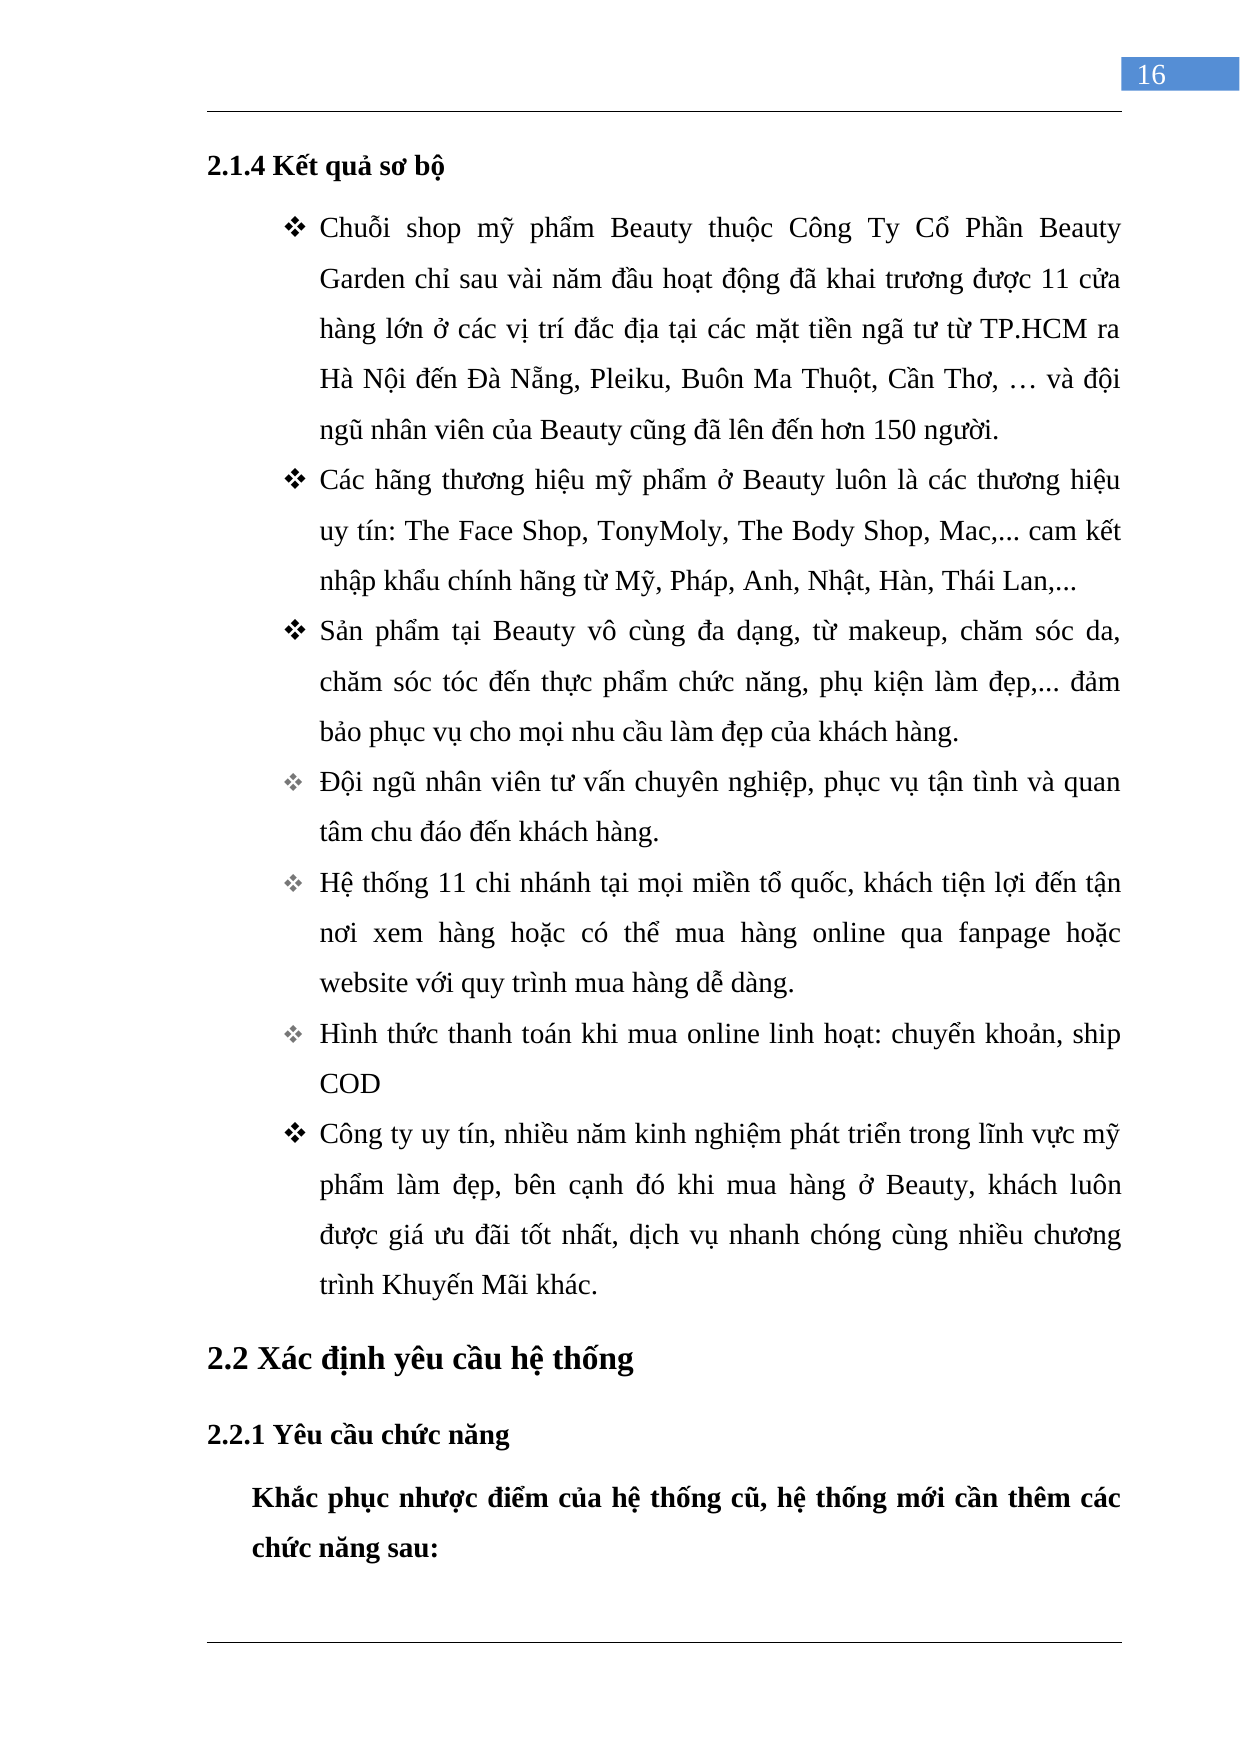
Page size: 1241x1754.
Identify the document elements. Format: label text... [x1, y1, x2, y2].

list Công ty uy tín, nhiều năm kinh nghiệm phát triển trong lĩnh vực mỹ phẩm làm đẹp, bên cạnh đó khi mua hàng ở Beauty, khách luôn được giá ưu đãi tốt nhất, dịch vụ nhanh chóng cùng nhiều chương trình Khuyến Mãi khác. [282, 1116, 1122, 1301]
list Các hãng thương hiệu mỹ phẩm ở Beauty luôn là các thương hiệu uy tín: The Face Shop, TonyMoly, The Body Shop, Mac,... cam kết nhập khẩu chính hãng từ Mỹ, Pháp, Anh, Nhật, Hàn, Thái Lan,... [282, 462, 1122, 596]
list Đội ngũ nhân viên tư vấn chuyên nghiệp, phục vụ tận tình và quan tâm chu đáo đến khách hàng. [282, 764, 1122, 848]
list Sản phẩm tại Beauty vô cùng đa dạng, từ makeup, chăm sóc da, chăm sóc tóc đến thực phẩm chức năng, phụ kiện làm đẹp,... đảm bảo phục vụ cho mọi nhu cầu làm đẹp của khách hàng. [282, 613, 1122, 747]
list Khắc phục nhược điểm của hệ thống cũ, hệ thống mới cần thêm các chức năng sau: [252, 1480, 1122, 1564]
list Hình thức thanh toán khi mua online linh hoạt: chuyển khoản, ship COD [282, 1016, 1122, 1100]
subtitle Xác định yêu cầu hệ thống [207, 1339, 1122, 1377]
subtitle Yêu cầu chức năng [207, 1417, 1122, 1451]
list Hệ thống 11 chi nhánh tại mọi miền tổ quốc, khách tiện lợi đến tận nơi xem hàng hoặc có thể mua hàng online qua fanpage hoặc website với quy trình mua hàng dễ dàng. [282, 865, 1122, 999]
subtitle Kết quả sơ bộ [207, 148, 1122, 181]
list Chuỗi shop mỹ phẩm Beauty thuộc Công Ty Cổ Phần Beauty Garden chỉ sau vài năm đầu hoạt động đã khai trương được 11 cửa hàng lớn ở các vị trí đắc địa tại các mặt tiền ngã tư từ TP.HCM ra Hà Nội đến Đà Nẵng, Pleiku, Buôn Ma Thuột, Cần Thơ, … và đội ngũ nhân viên của Beauty cũng đã lên đến hơn 150 người. [282, 211, 1122, 445]
